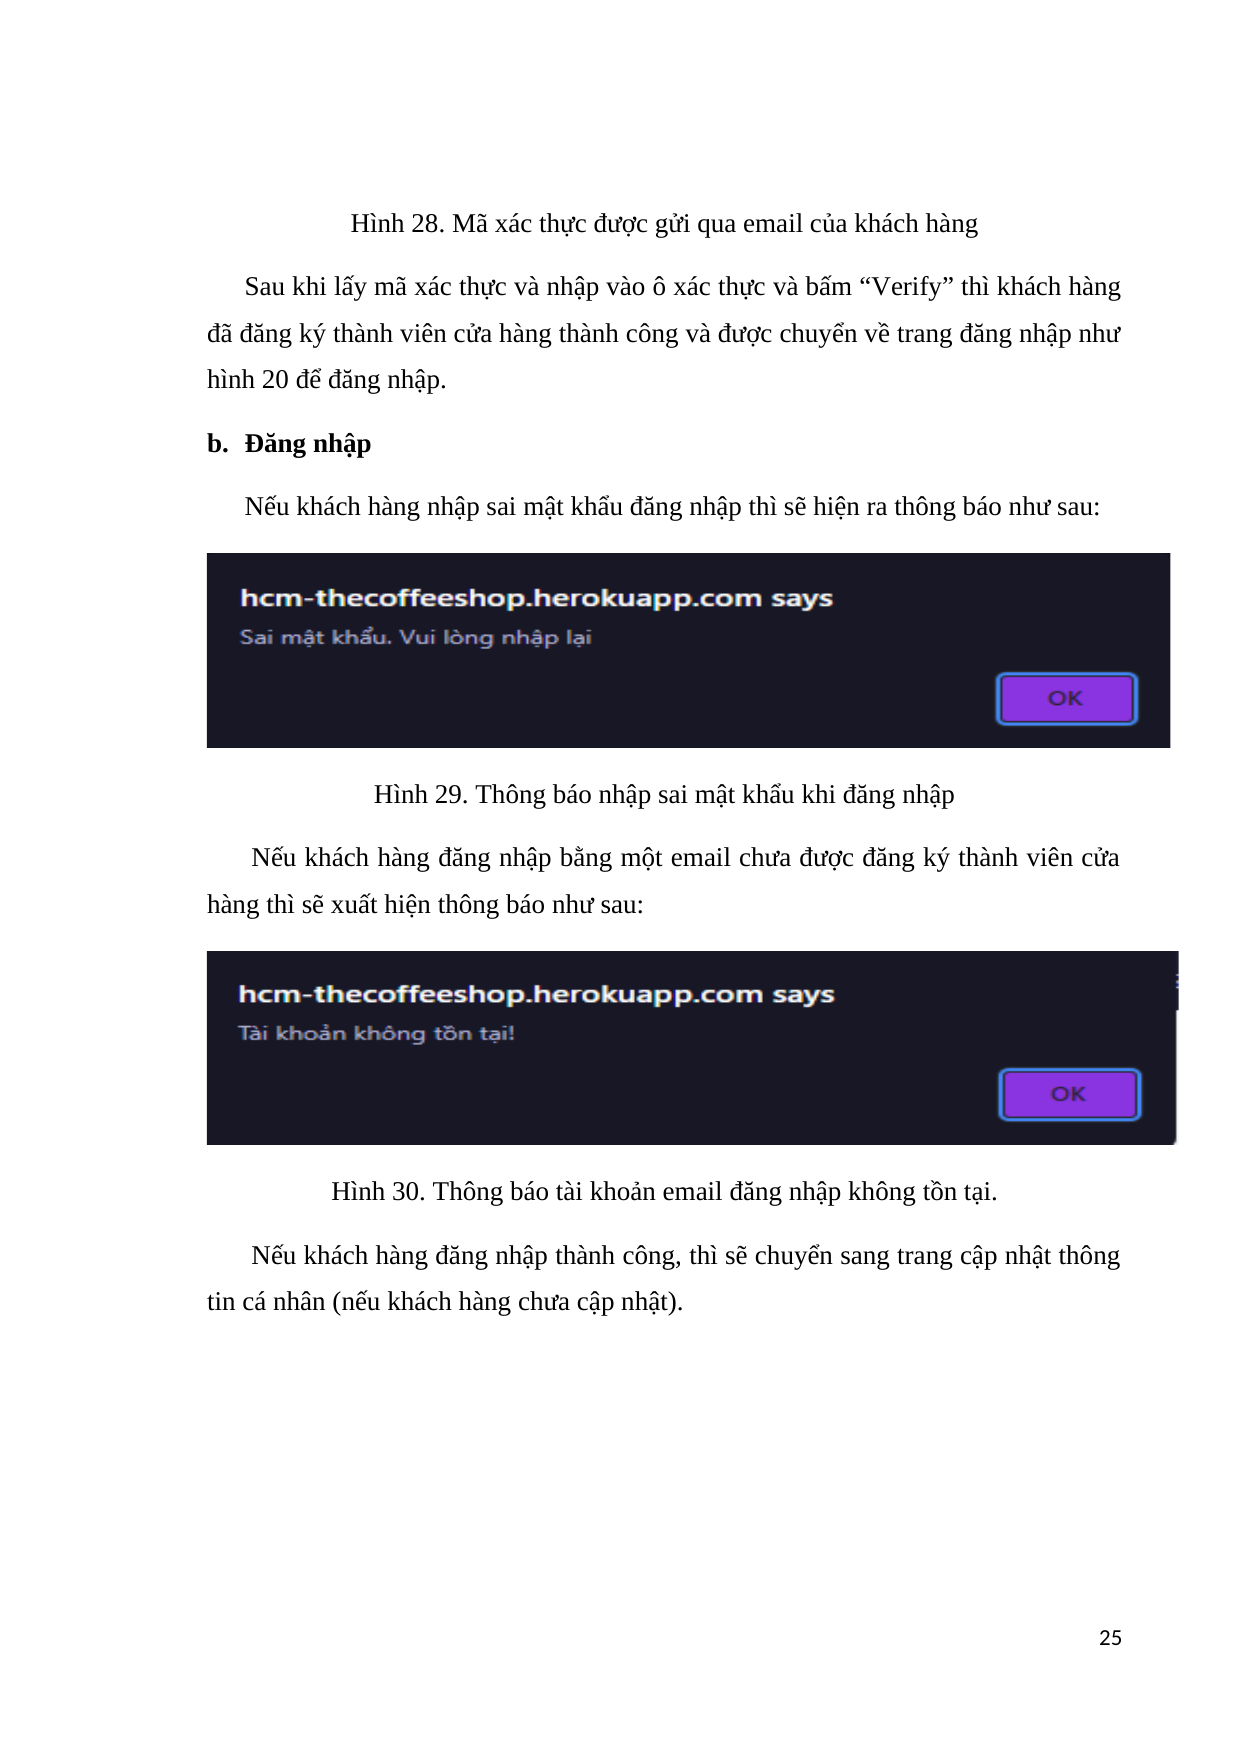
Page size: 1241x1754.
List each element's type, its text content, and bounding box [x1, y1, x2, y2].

picture [206, 951, 1179, 1145]
text Hình 28. Mã xác thực được gửi qua email của khách hàng [207, 207, 1122, 238]
text Nếu khách hàng đăng nhập bằng một email chưa được đăng ký thành viên cửa hàng thì sẽ xuất hiện thông báo như sau: [207, 841, 1122, 919]
text Nếu khách hàng nhập sai mật khẩu đăng nhập thì sẽ hiện ra thông báo như sau: [207, 490, 1122, 521]
text Hình 29. Thông báo nhập sai mật khẩu khi đăng nhập [207, 778, 1122, 809]
text Sau khi lấy mã xác thực và nhập vào ô xác thực và bấm “Verify” thì khách hàng đã đăng ký thành viên cửa hàng thành công và được chuyển về trang đăng nhập như hình 20 để đăng nhập. [207, 270, 1122, 394]
text Nếu khách hàng đăng nhập thành công, thì sẽ chuyển sang trang cập nhật thông tin cá nhân (nếu khách hàng chưa cập nhật). [207, 1239, 1122, 1317]
picture [206, 553, 1171, 748]
text Hình 30. Thông báo tài khoản email đăng nhập không tồn tại. [207, 1176, 1122, 1207]
list Đăng nhập [207, 427, 1122, 458]
